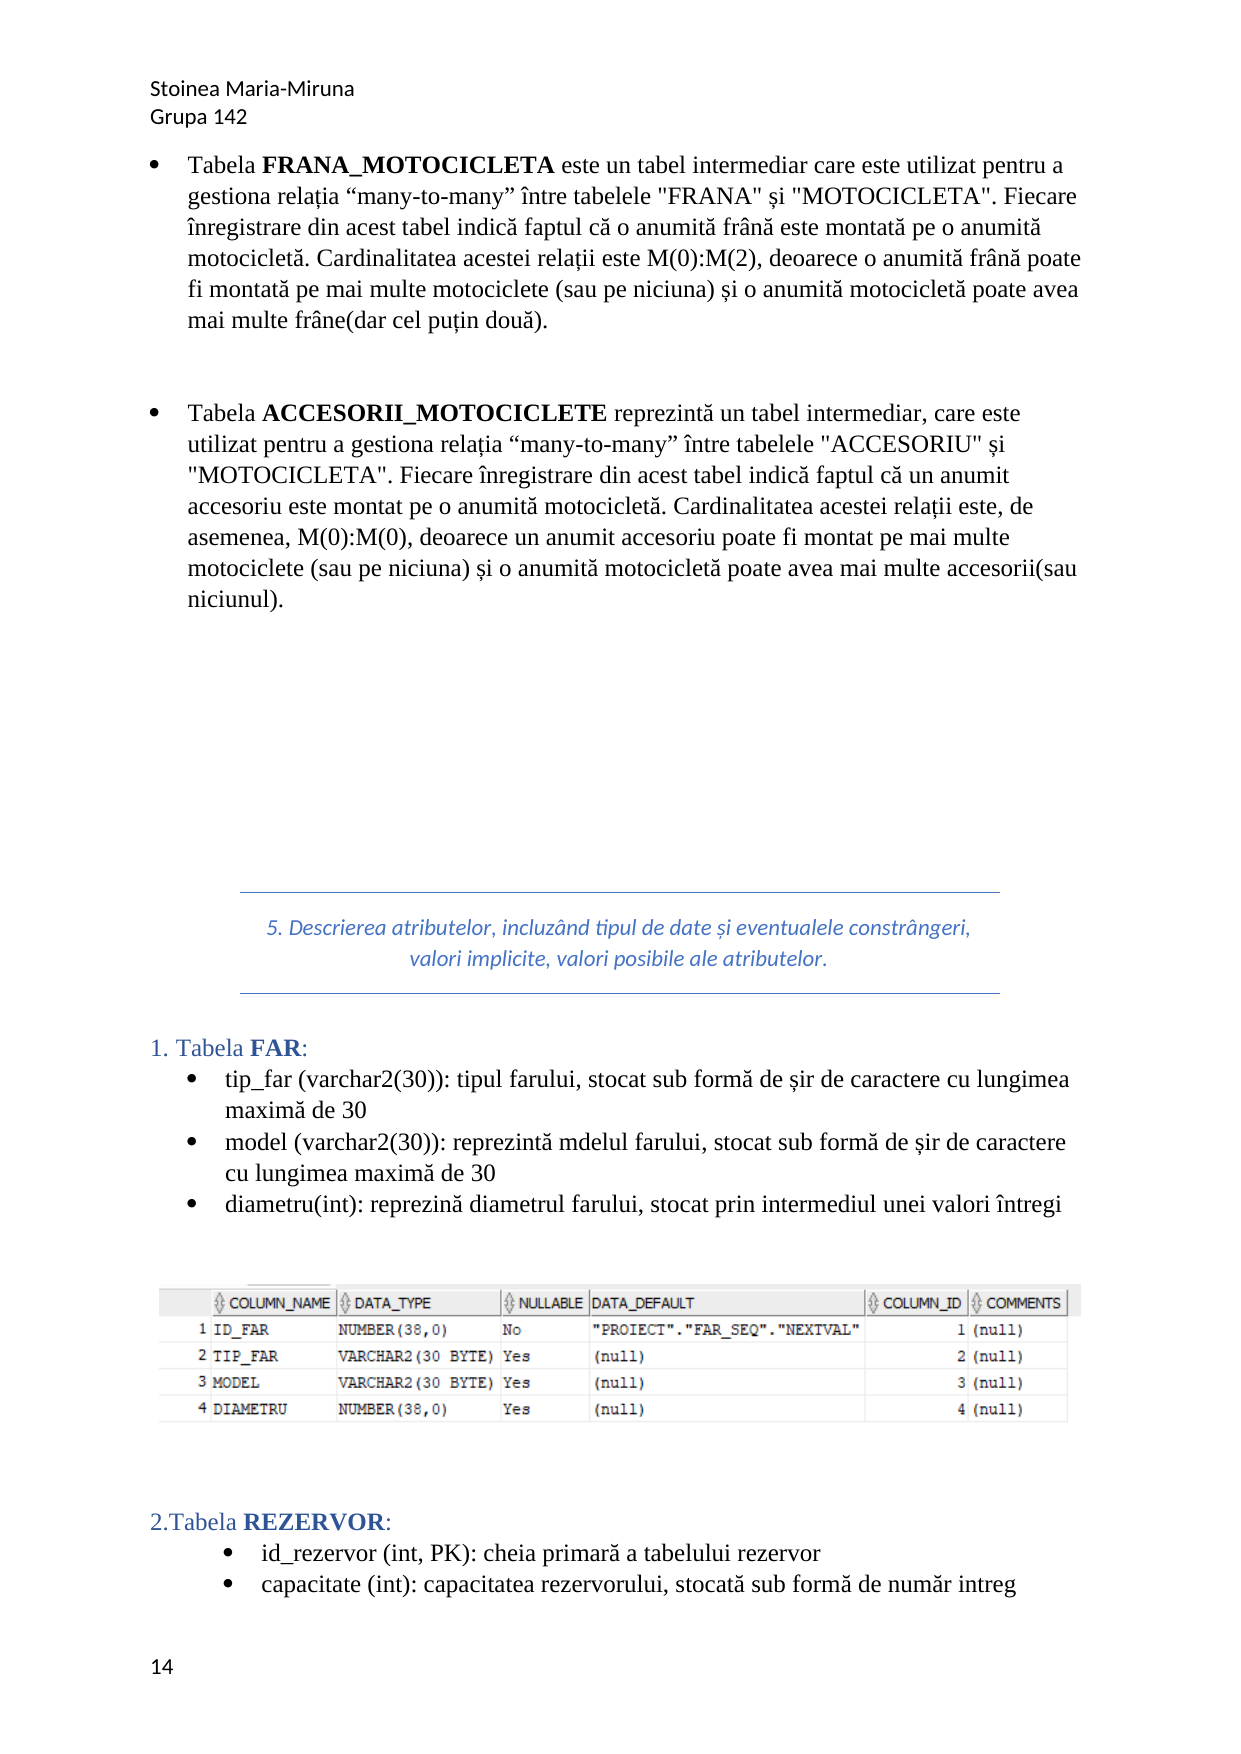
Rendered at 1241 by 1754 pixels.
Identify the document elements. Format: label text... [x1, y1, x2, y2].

list id_rezervor (int, PK): cheia primară a tabelului rezervor [224, 1538, 1090, 1567]
list capacitate (int): capacitatea rezervorului, stocată sub formă de număr intreg [224, 1569, 1090, 1598]
list Tabela ACCESORII_MOTOCICLETE reprezintă un tabel intermediar, care este utilizat pentru a gestiona relația “many-to-many” între tabelele "ACCESORIU" și "MOTOCICLETA". Fiecare înregistrare din acest tabel indică faptul că un anumit accesoriu este montat pe o anumită motocicletă. Cardinalitatea acestei relații este, de asemenea, M(0):M(0), deoarece un anumit accesoriu poate fi montat pe mai multe motociclete (sau pe niciuna) și o anumită motocicletă poate avea mai multe accesorii(sau niciunul). [150, 398, 1090, 613]
picture [159, 1284, 1082, 1441]
subtitle 2.Tabela REZERVOR: [150, 1507, 1090, 1536]
subtitle 1. Tabela FAR: [150, 1033, 1090, 1062]
list diametru(int): reprezină diametrul farului, stocat prin intermediul unei valori întregi [187, 1189, 1090, 1217]
list tip_far (varchar2(30)): tipul farului, stocat sub formă de șir de caractere cu lungimea maximă de 30 [187, 1064, 1090, 1124]
text 5. Descrierea atributelor, incluzând tipul de date și eventualele constrângeri, valori implicite, valori posibile ale atributelor. [240, 893, 1000, 993]
list model (varchar2(30)): reprezintă mdelul farului, stocat sub formă de șir de caractere cu lungimea maximă de 30 [187, 1127, 1090, 1186]
list Tabela FRANA_MOTOCICLETA este un tabel intermediar care este utilizat pentru a gestiona relația “many-to-many” între tabelele "FRANA" și "MOTOCICLETA". Fiecare înregistrare din acest tabel indică faptul că o anumită frână este montată pe o anumită motocicletă. Cardinalitatea acestei relații este M(0):M(2), deoarece o anumită frână poate fi montată pe mai multe motociclete (sau pe niciuna) și o anumită motocicletă poate avea mai multe frâne(dar cel puțin două). [150, 150, 1090, 334]
